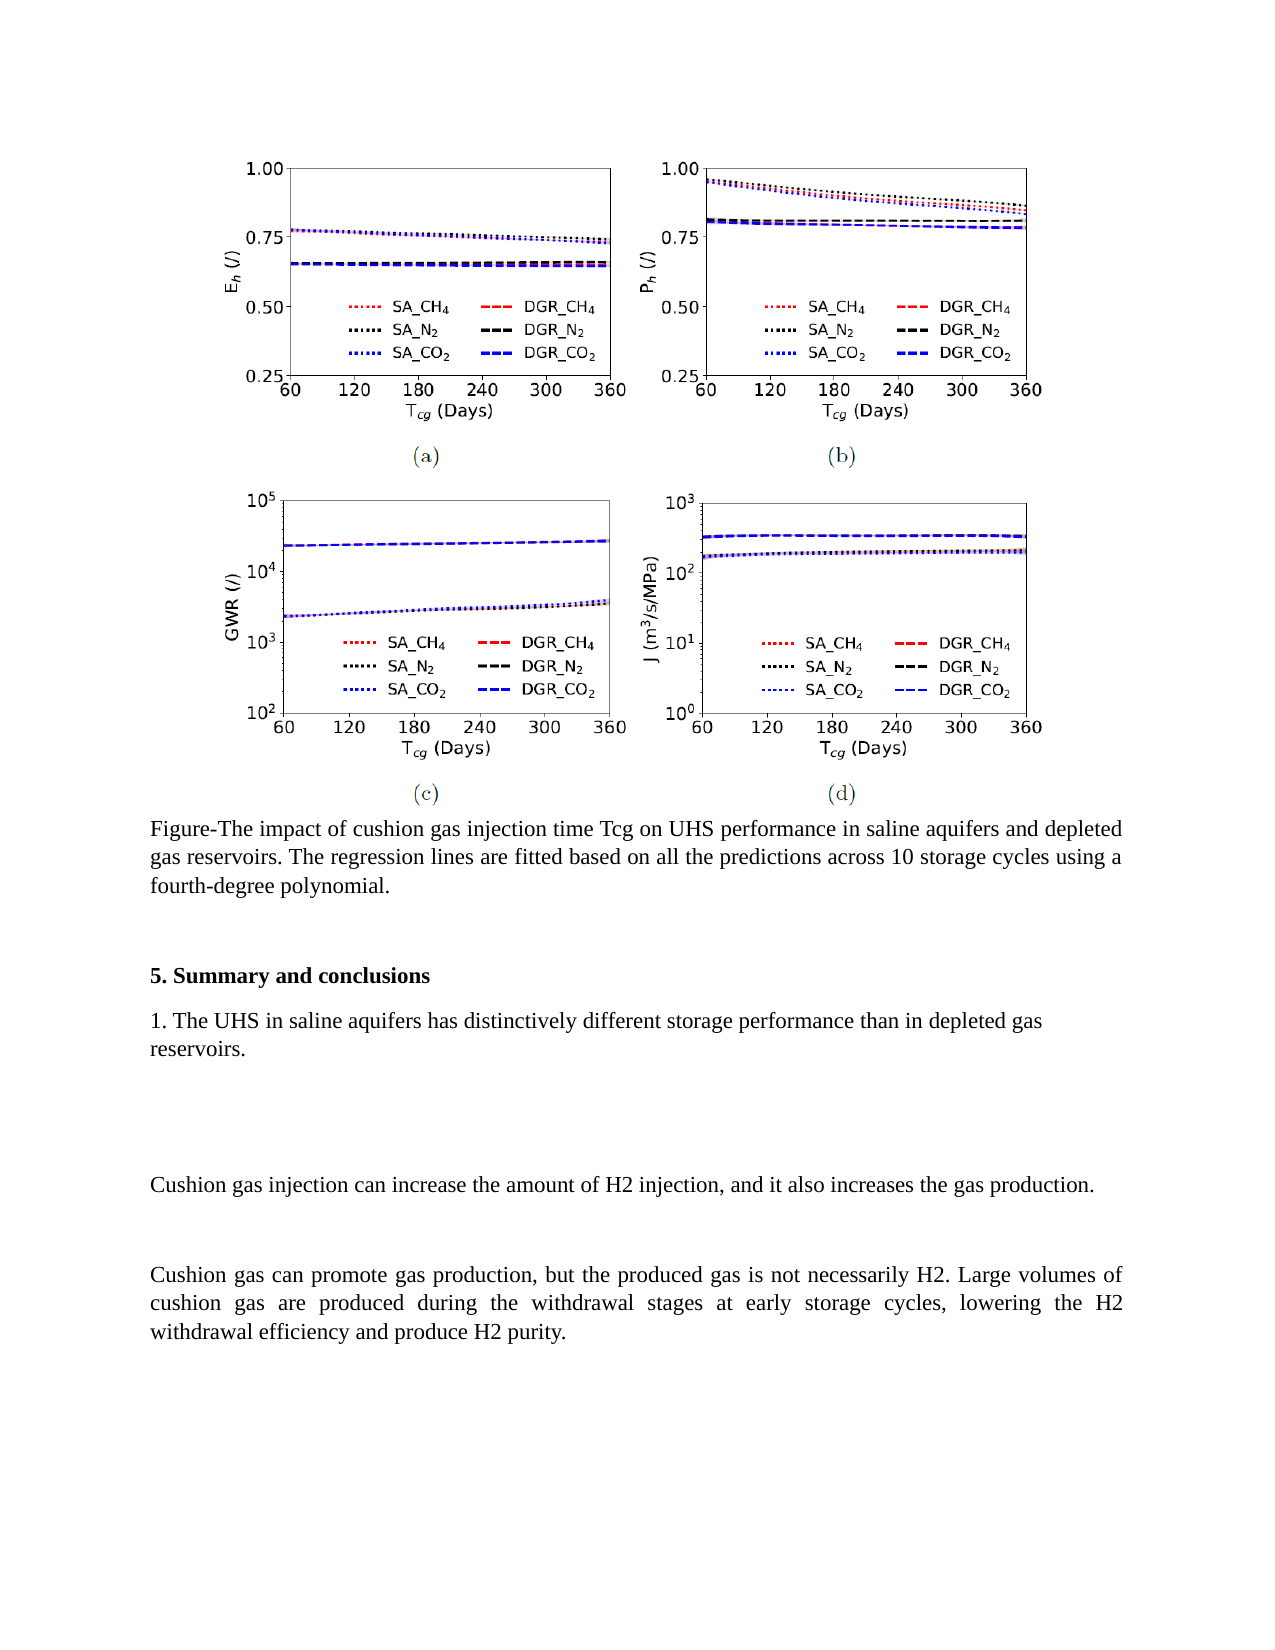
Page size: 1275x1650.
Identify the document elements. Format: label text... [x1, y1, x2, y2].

text 5. Summary and conclusions [150, 962, 1125, 988]
text Cushion gas can promote gas production, but the produced gas is not necessarily H2. Large volumes of cushion gas are produced during the withdrawal stages at early storage cycles, lowering the H2 withdrawal efficiency and produce H2 purity. [150, 1261, 1125, 1344]
text 1. The UHS in saline aquifers has distinctively different storage performance than in depleted gas reservoirs. [150, 1007, 1125, 1062]
text Cushion gas injection can increase the amount of H2 injection, and it also increases the gas production. [150, 1171, 1125, 1197]
picture [214, 149, 1058, 813]
